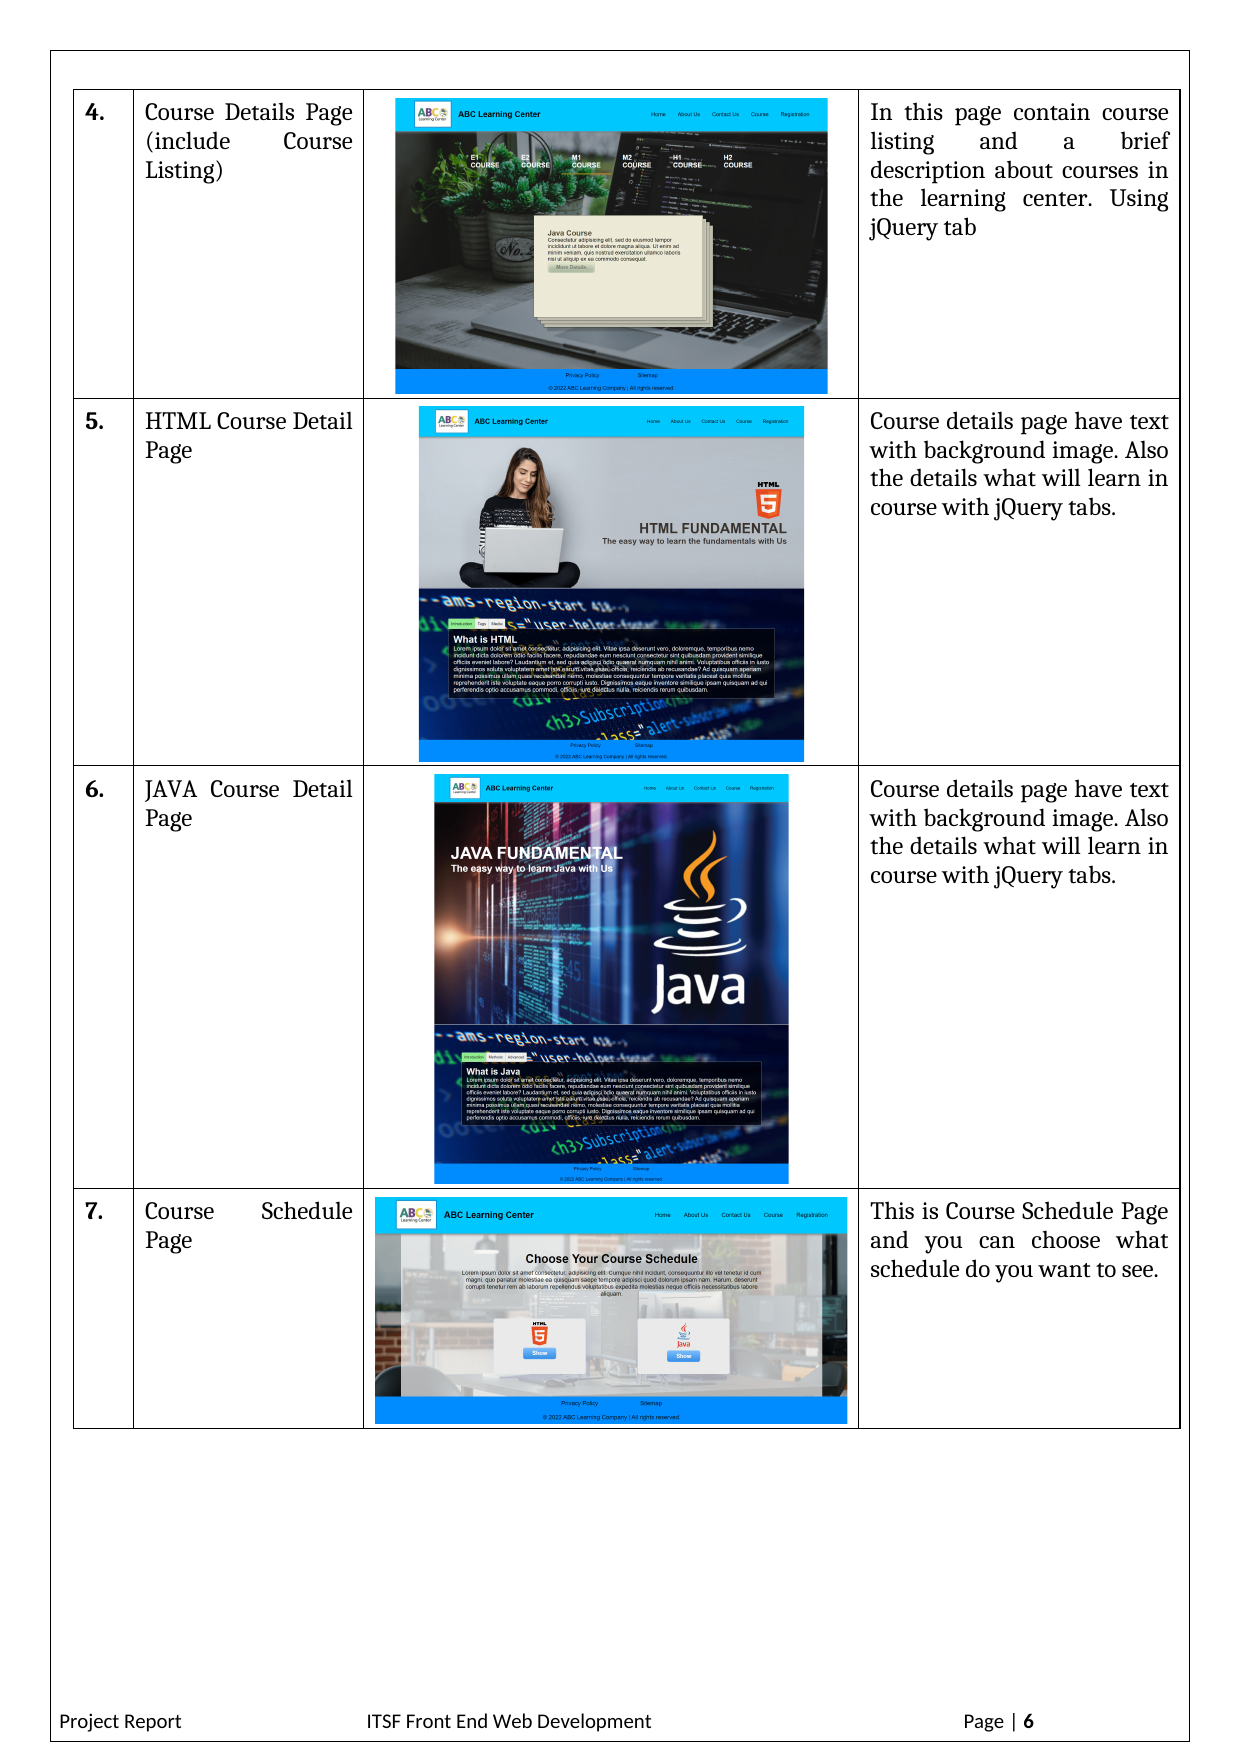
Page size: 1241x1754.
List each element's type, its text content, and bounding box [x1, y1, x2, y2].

picture [436, 411, 467, 433]
table_cell [364, 1189, 858, 1428]
table_cell 6. [74, 766, 133, 1188]
table_cell Course details page have text with background image. Also the details what will learn in course with jQuery tabs. [859, 766, 1179, 1188]
table_cell 5. [74, 399, 133, 765]
table_cell [364, 766, 858, 1188]
picture [396, 1201, 435, 1229]
table_cell JAVA Course Detail Page [134, 766, 363, 1188]
picture [415, 102, 450, 127]
table_cell [364, 90, 858, 397]
table_cell 7. [74, 1189, 133, 1428]
table_cell Course Details Page (include Course Listing) [134, 90, 363, 397]
table_cell HTML Course Detail Page [134, 399, 363, 765]
picture [418, 437, 805, 762]
picture [375, 1234, 848, 1424]
table_cell Course details page have text with background image. Also the details what will learn in course with jQuery tabs. [859, 399, 1179, 765]
table_cell This is Course Schedule Page and you can choose what schedule do you want to see. [859, 1189, 1179, 1428]
table_cell 4. [74, 90, 133, 397]
picture [434, 803, 789, 1184]
table_cell [364, 399, 858, 765]
picture [451, 778, 479, 799]
table_cell Course Schedule Page [134, 1189, 363, 1428]
picture [395, 132, 828, 394]
table_cell In this page contain course listing and a brief description about courses in the learning center. Using jQuery tab [859, 90, 1179, 397]
